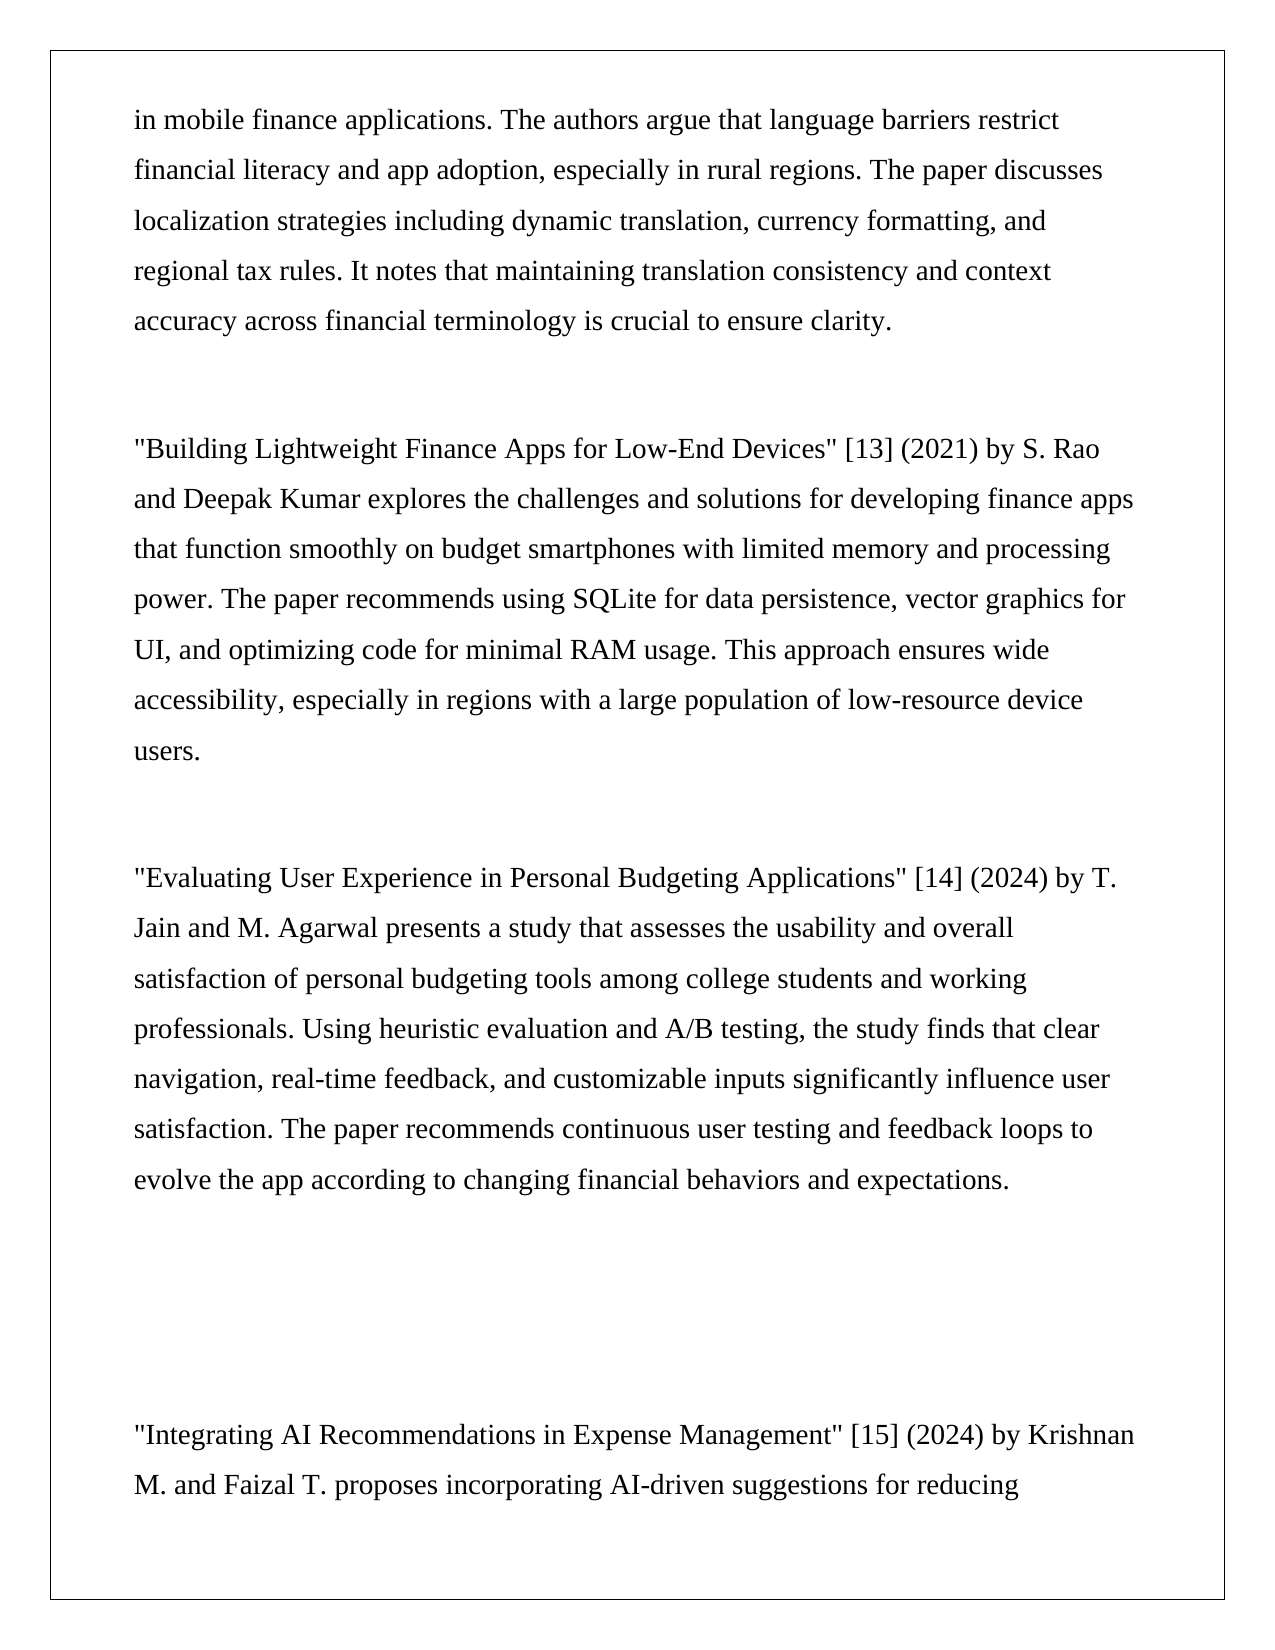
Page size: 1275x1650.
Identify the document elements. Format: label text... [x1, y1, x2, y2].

text "Building Lightweight Finance Apps for Low-End Devices" [13] (2021) by S. Rao and Deepak Kumar explores the challenges and solutions for developing finance apps that function smoothly on budget smartphones with limited memory and processing power. The paper recommends using SQLite for data persistence, vector graphics for UI, and optimizing code for minimal RAM usage. This approach ensures wide accessibility, especially in regions with a large population of low-resource device users. [133, 431, 1148, 766]
text "Evaluating User Experience in Personal Budgeting Applications" [14] (2024) by T. Jain and M. Agarwal presents a study that assesses the usability and overall satisfaction of personal budgeting tools among college students and working professionals. Using heuristic evaluation and A/B testing, the study finds that clear navigation, real-time feedback, and customizable inputs significantly influence user satisfaction. The paper recommends continuous user testing and feedback loops to evolve the app according to changing financial behaviors and expectations. [133, 860, 1148, 1196]
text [133, 1417, 1148, 1501]
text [133, 102, 1148, 337]
